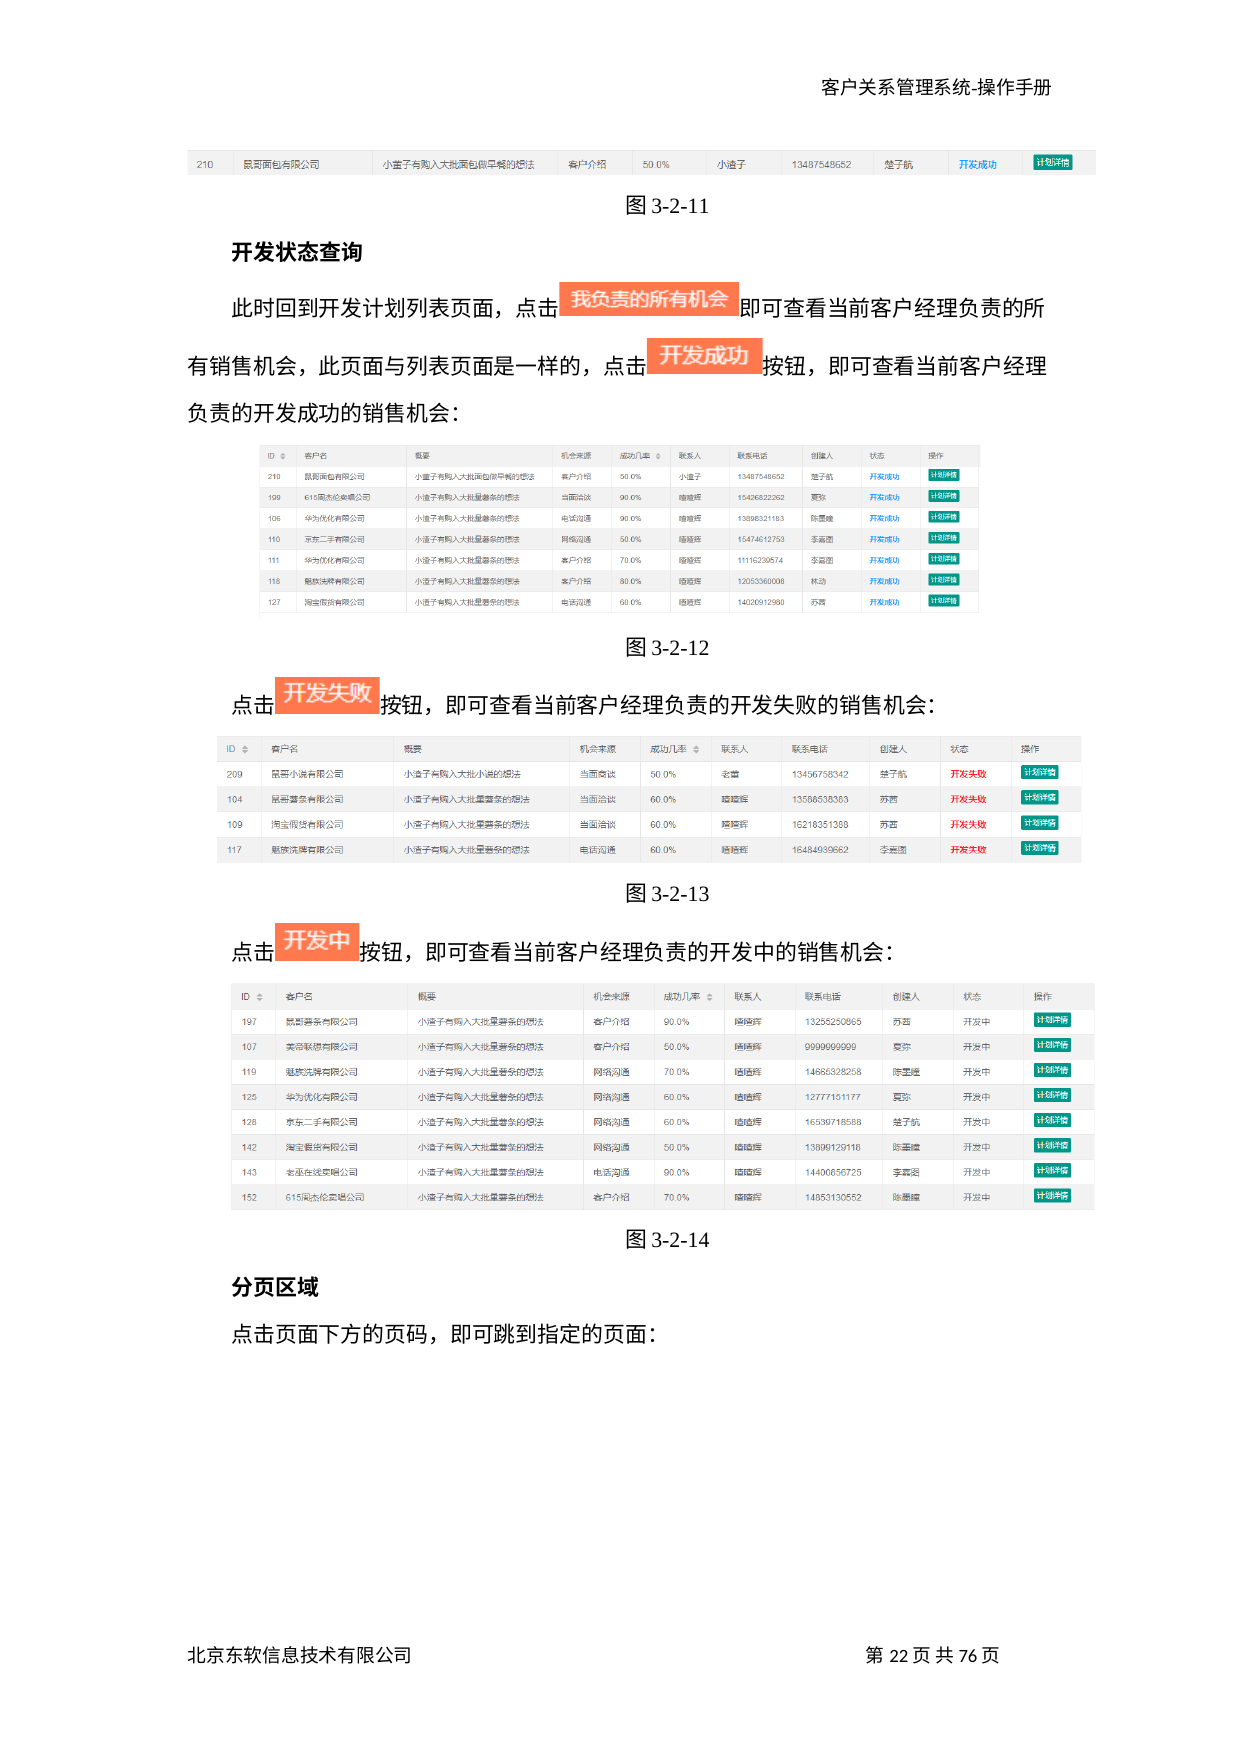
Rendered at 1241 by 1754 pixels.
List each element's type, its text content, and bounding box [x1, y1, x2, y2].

text 点击页面下方的页码，即可跳到指定的页面： [187, 1317, 1053, 1349]
text 图3-2-12 [231, 630, 1053, 662]
text 此时回到开发计划列表页面，点击即可查看当前客户经理负责的所有销售机会，此页面与列表页面是一样的，点击按钮，即可查看当前客户经理负责的开发成功的销售机会： [187, 283, 1053, 428]
text 图3-2-13 [231, 876, 1053, 907]
picture [231, 982, 1095, 1210]
picture [259, 443, 981, 618]
picture [646, 338, 763, 374]
text 点击按钮，即可查看当前客户经理负责的开发中的销售机会： [187, 923, 1053, 967]
picture [217, 735, 1082, 863]
picture [275, 677, 380, 714]
text 分页区域 [187, 1269, 1053, 1301]
picture [275, 923, 360, 961]
text 图3-2-14 [231, 1222, 1053, 1254]
picture [559, 282, 740, 316]
picture [187, 150, 1096, 175]
text 图3-2-11 [231, 188, 1053, 219]
text 点击按钮，即可查看当前客户经理负责的开发失败的销售机会： [187, 678, 1053, 720]
text 开发状态查询 [187, 235, 1053, 267]
